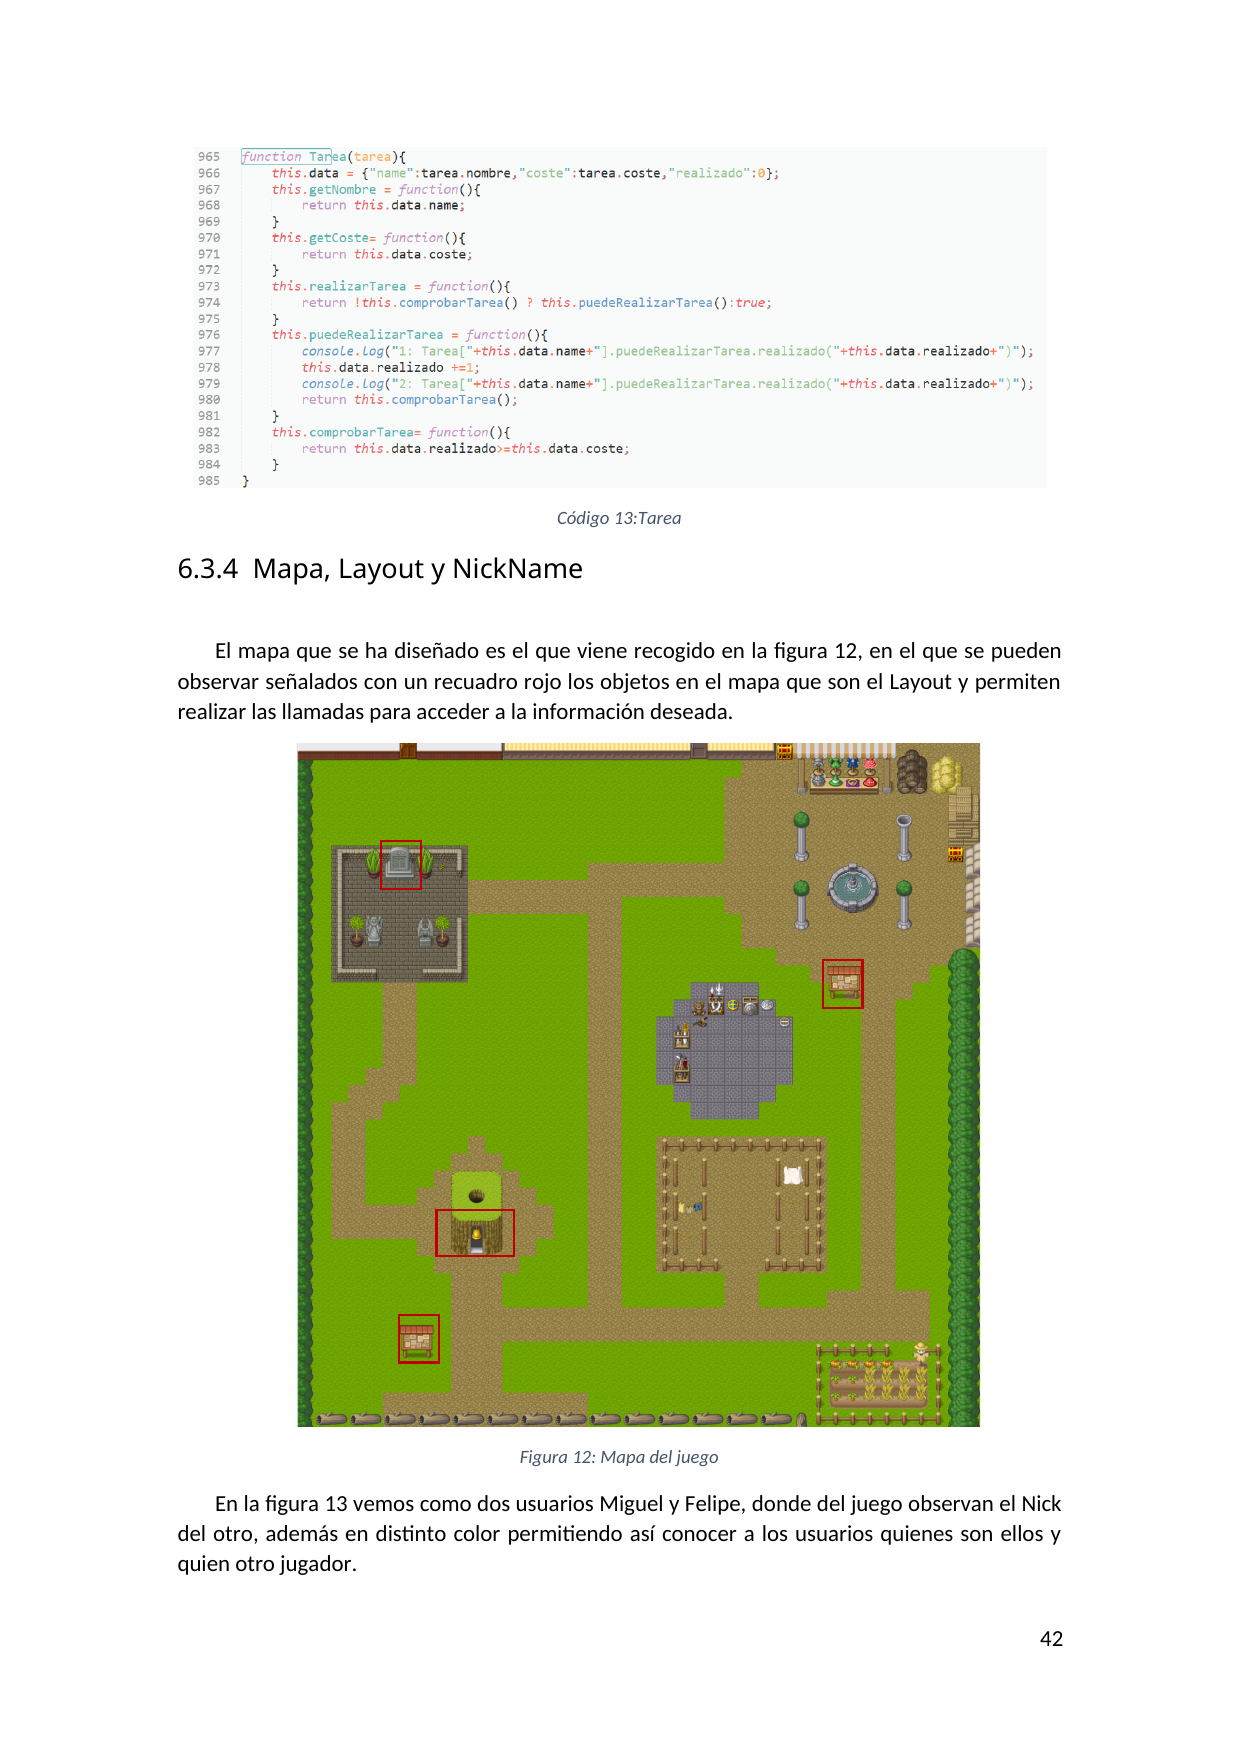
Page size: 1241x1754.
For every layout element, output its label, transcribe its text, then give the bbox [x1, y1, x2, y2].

picture [297, 743, 980, 1427]
subtitle Mapa, Layout y NickName [177, 550, 1063, 587]
text Código 13:Tarea [177, 506, 1063, 529]
text En la figura 13 vemos como dos usuarios Miguel y Felipe, donde del juego observan el Nick del otro, además en distinto color permitiendo así conocer a los usuarios quienes son ellos y quien otro jugador. [177, 1489, 1063, 1577]
text Figura 12: Mapa del juego [177, 1445, 1063, 1468]
text El mapa que se ha diseñado es el que viene recogido en la figura 12, en el que se pueden observar señalados con un recuadro rojo los objetos en el mapa que son el Layout y permiten realizar las llamadas para acceder a la información deseada. [177, 637, 1063, 725]
picture [193, 147, 1048, 488]
